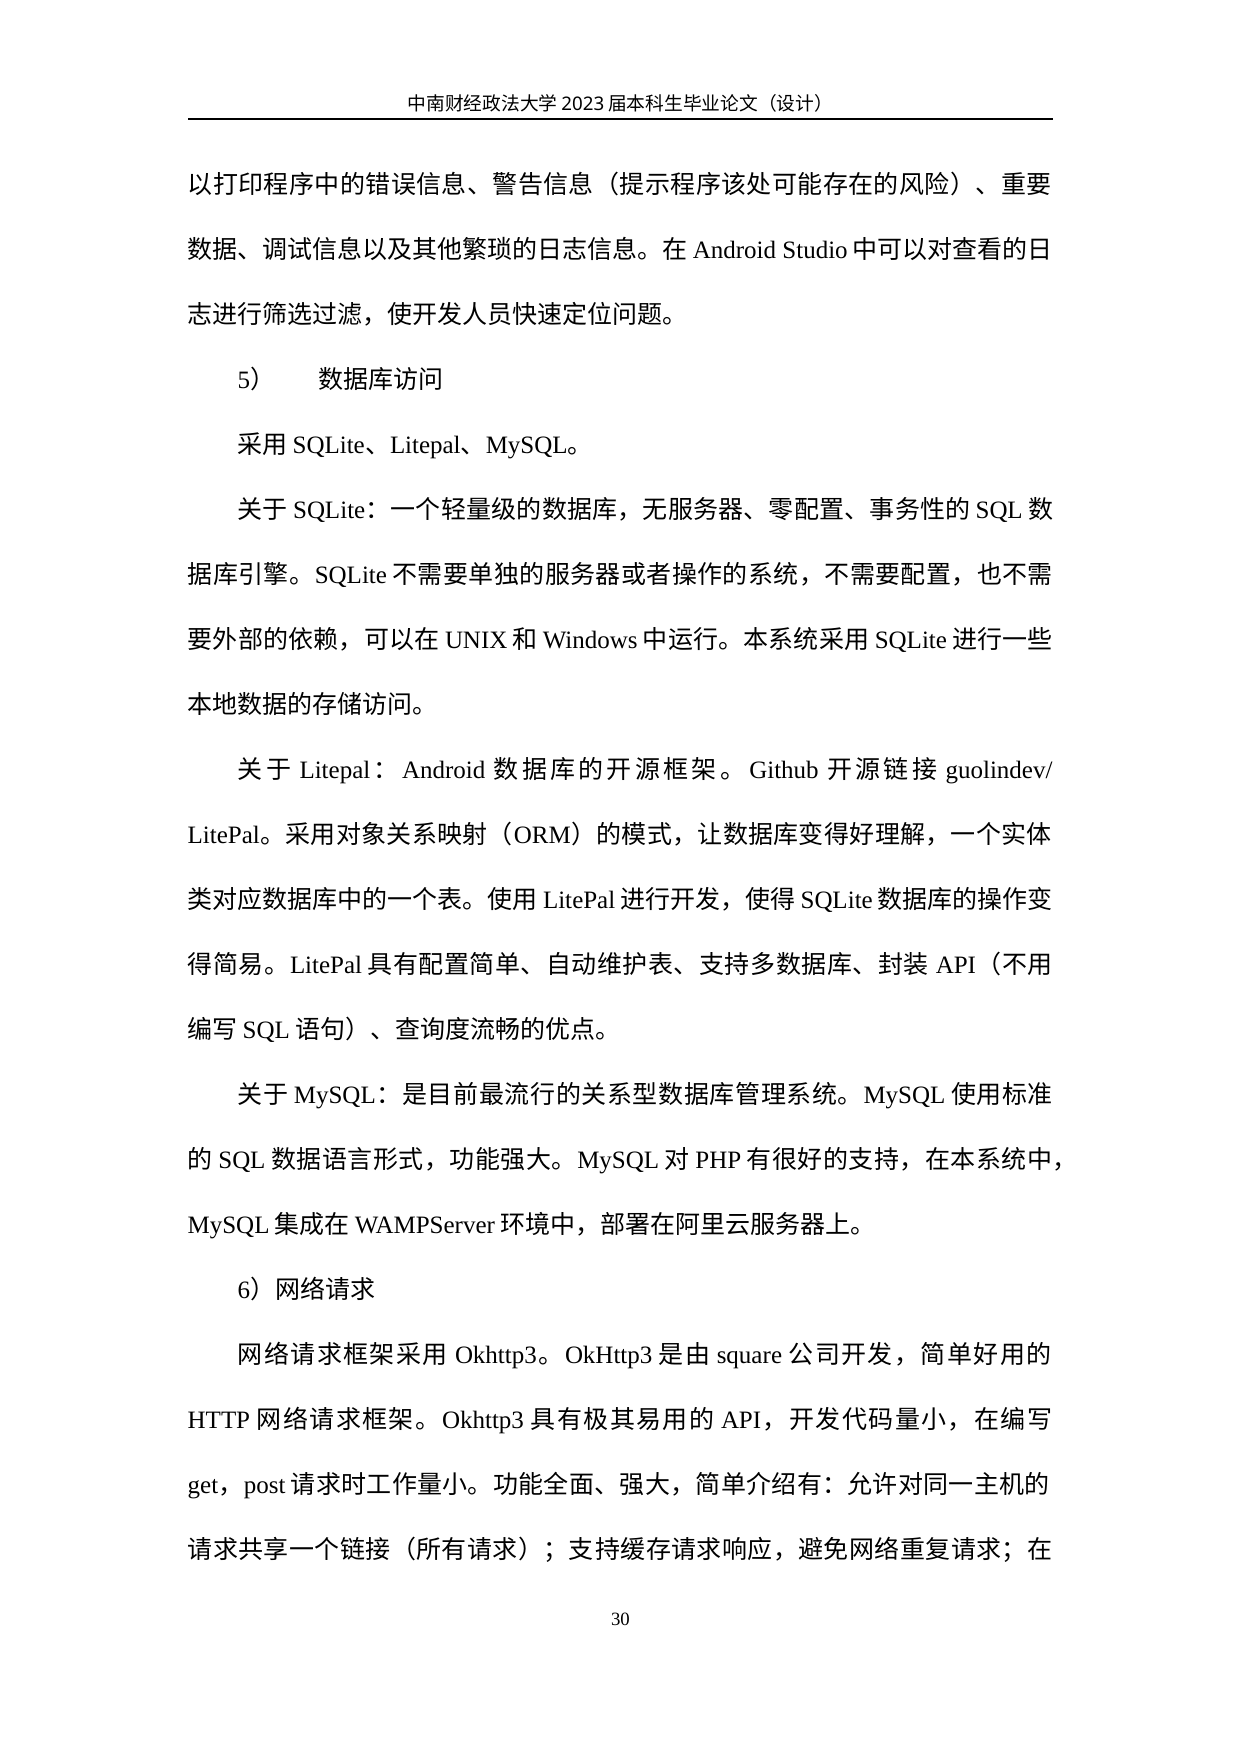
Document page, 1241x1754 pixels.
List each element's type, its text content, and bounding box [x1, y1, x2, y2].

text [187, 150, 1053, 345]
text 采用SQLite、Litepal、MySQL。 [187, 410, 1053, 475]
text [187, 1320, 1053, 1580]
list 数据库访问 [237, 345, 1053, 410]
text 6）网络请求 [187, 1255, 1053, 1320]
text 关于SQLite：一个轻量级的数据库，无服务器、零配置、事务性的SQL数据库引擎。SQLite不需要单独的服务器或者操作的系统，不需要配置，也不需要外部的依赖，可以在UNIX和Windows中运行。本系统采用SQLite进行一些本地数据的存储访问。 [187, 475, 1053, 735]
text 关于MySQL：是目前最流行的关系型数据库管理系统。MySQL使用标准的SQL数据语言形式，功能强大。MySQL对PHP有很好的支持，在本系统中，MySQL集成在WAMPServer环境中，部署在阿里云服务器上。 [187, 1060, 1053, 1255]
text 关于Litepal：Android数据库的开源框架。Github开源链接guolindev/LitePal。采用对象关系映射（ORM）的模式，让数据库变得好理解，一个实体类对应数据库中的一个表。使用LitePal进行开发，使得SQLite数据库的操作变得简易。LitePal具有配置简单、自动维护表、支持多数据库、封装API（不用编写SQL语句）、查询度流畅的优点。 [187, 735, 1053, 1060]
